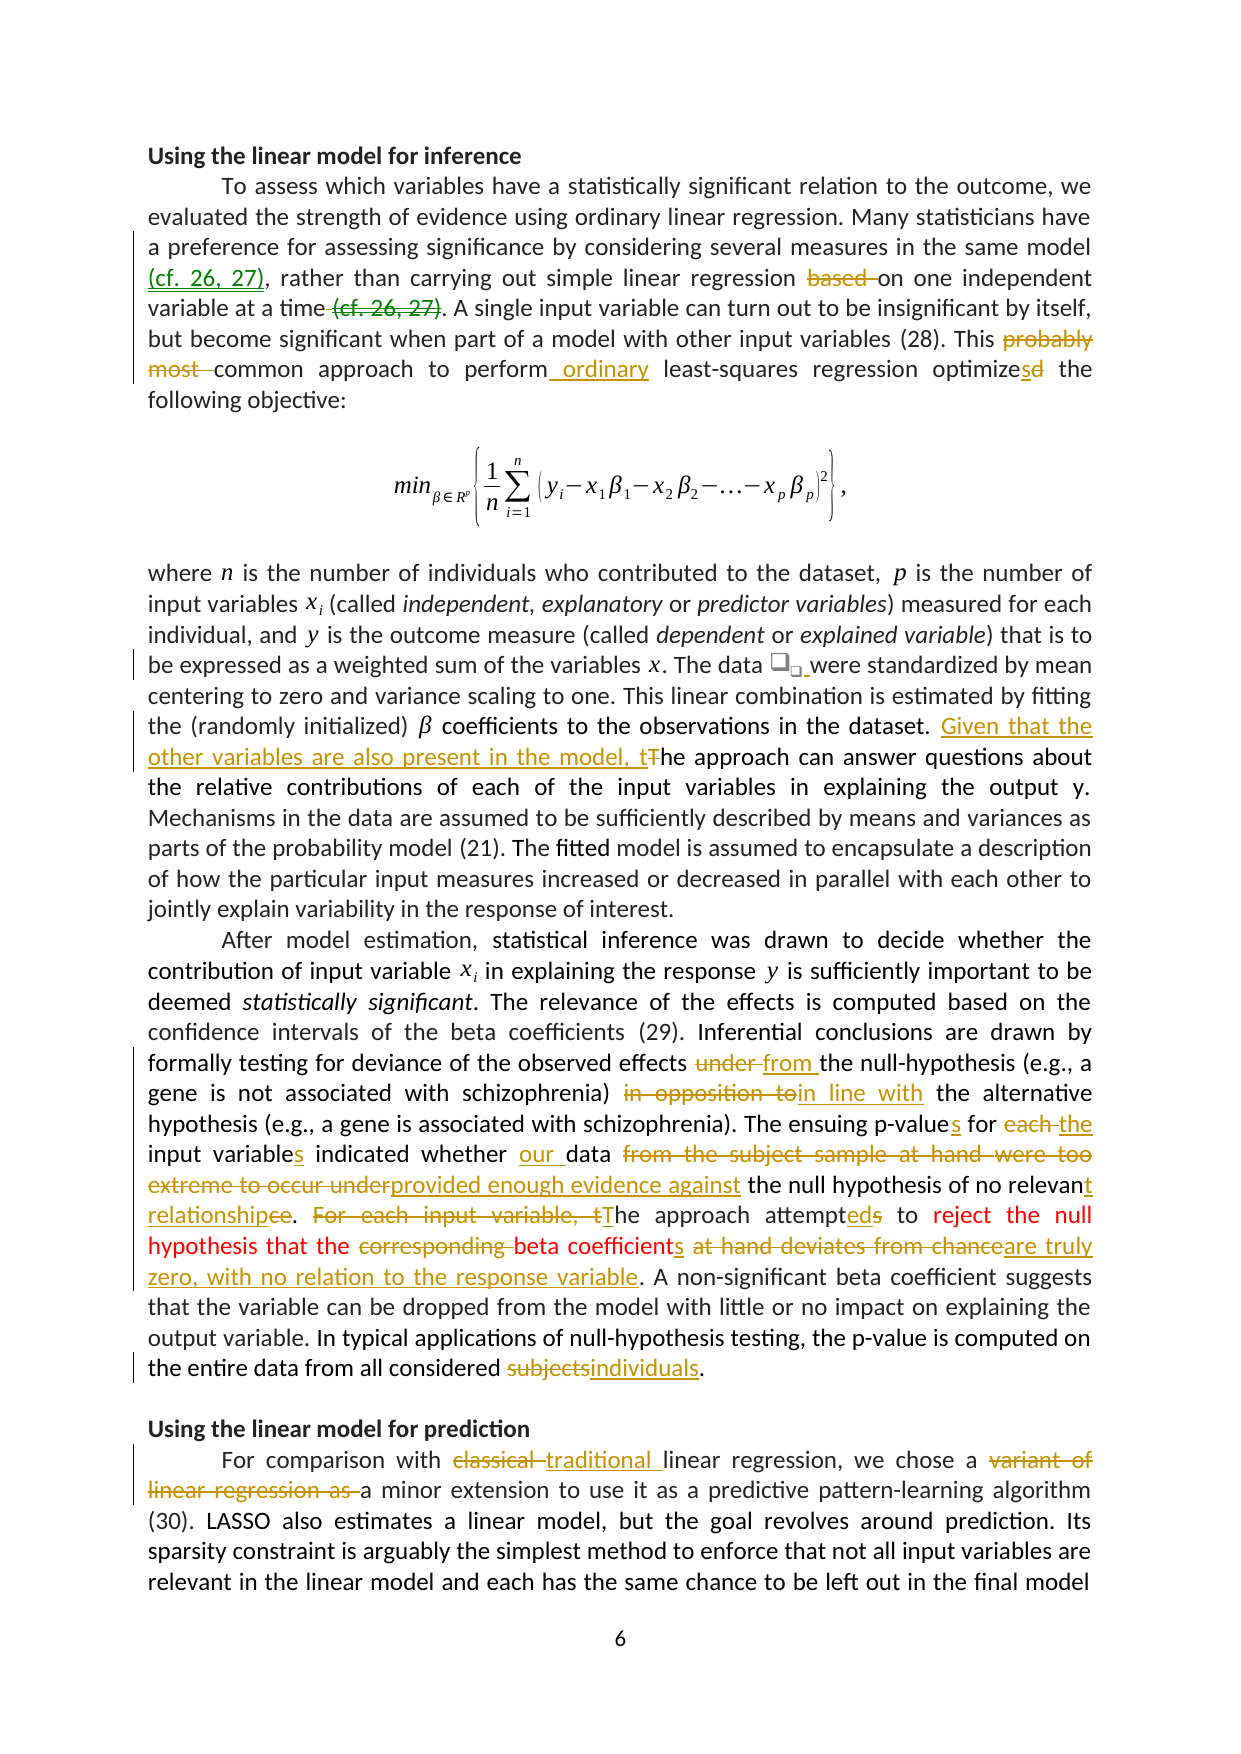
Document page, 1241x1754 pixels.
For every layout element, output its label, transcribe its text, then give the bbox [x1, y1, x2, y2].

text After model estimation, statistical inference was drawn to decide whether the contribution of input variable in explaining the response is sufficiently important to be deemed statistically significant. The relevance of the effects is computed based on the confidence intervals of the beta coefficients (29). Inferential conclusions are drawn by formally testing for deviance of the observed effects the null-hypothesis (e.g., a gene is not associated with schizophrenia) the alternative hypothesis (e.g., a gene is associated with schizophrenia). The ensuing p-value for input variable indicated whether data the null hypothesis of no relevan. he approach attempt to reject the null hypothesis that the beta coefficient . A non-significant beta coefficient suggests that the variable can be dropped from the model with little or no impact on explaining the output variable. In typical applications of null-hypothesis testing, the p-value is computed on the entire data from all considered . [148, 924, 1092, 1383]
text To assess which variables have a statistically significant relation to the outcome, we evaluated the strength of evidence using ordinary linear regression. Many statisticians have a preference for assessing significance by considering several measures in the same model, rather than carrying out simple linear regression on one independent variable at a time. A single input variable can turn out to be insignificant by itself, but become significant when part of a model with other input variables (28). This common approach to perform least-squares regression optimize the following objective: [148, 170, 1092, 414]
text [148, 1444, 1092, 1596]
text Using the linear model for inference [148, 140, 1092, 170]
text where is the number of individuals who contributed to the dataset, is the number of input variables (called independent, explanatory or predictor variables) measured for each individual, and is the outcome measure (called dependent or explained variable) that is to be expressed as a weighted sum of the variables . The data were standardized by mean centering to zero and variance scaling to one. This linear combination is estimated by fitting the (randomly initialized) coefficients to the observations in the dataset. he approach can answer questions about the relative contributions of each of the input variables in explaining the output y. Mechanisms in the data are assumed to be sufficiently described by means and variances as parts of the probability model (21). The fitted model is assumed to encapsulate a description of how the particular input measures increased or decreased in parallel with each other to jointly explain variability in the response of interest. [148, 557, 1092, 924]
text Using the linear model for prediction [148, 1413, 1092, 1444]
